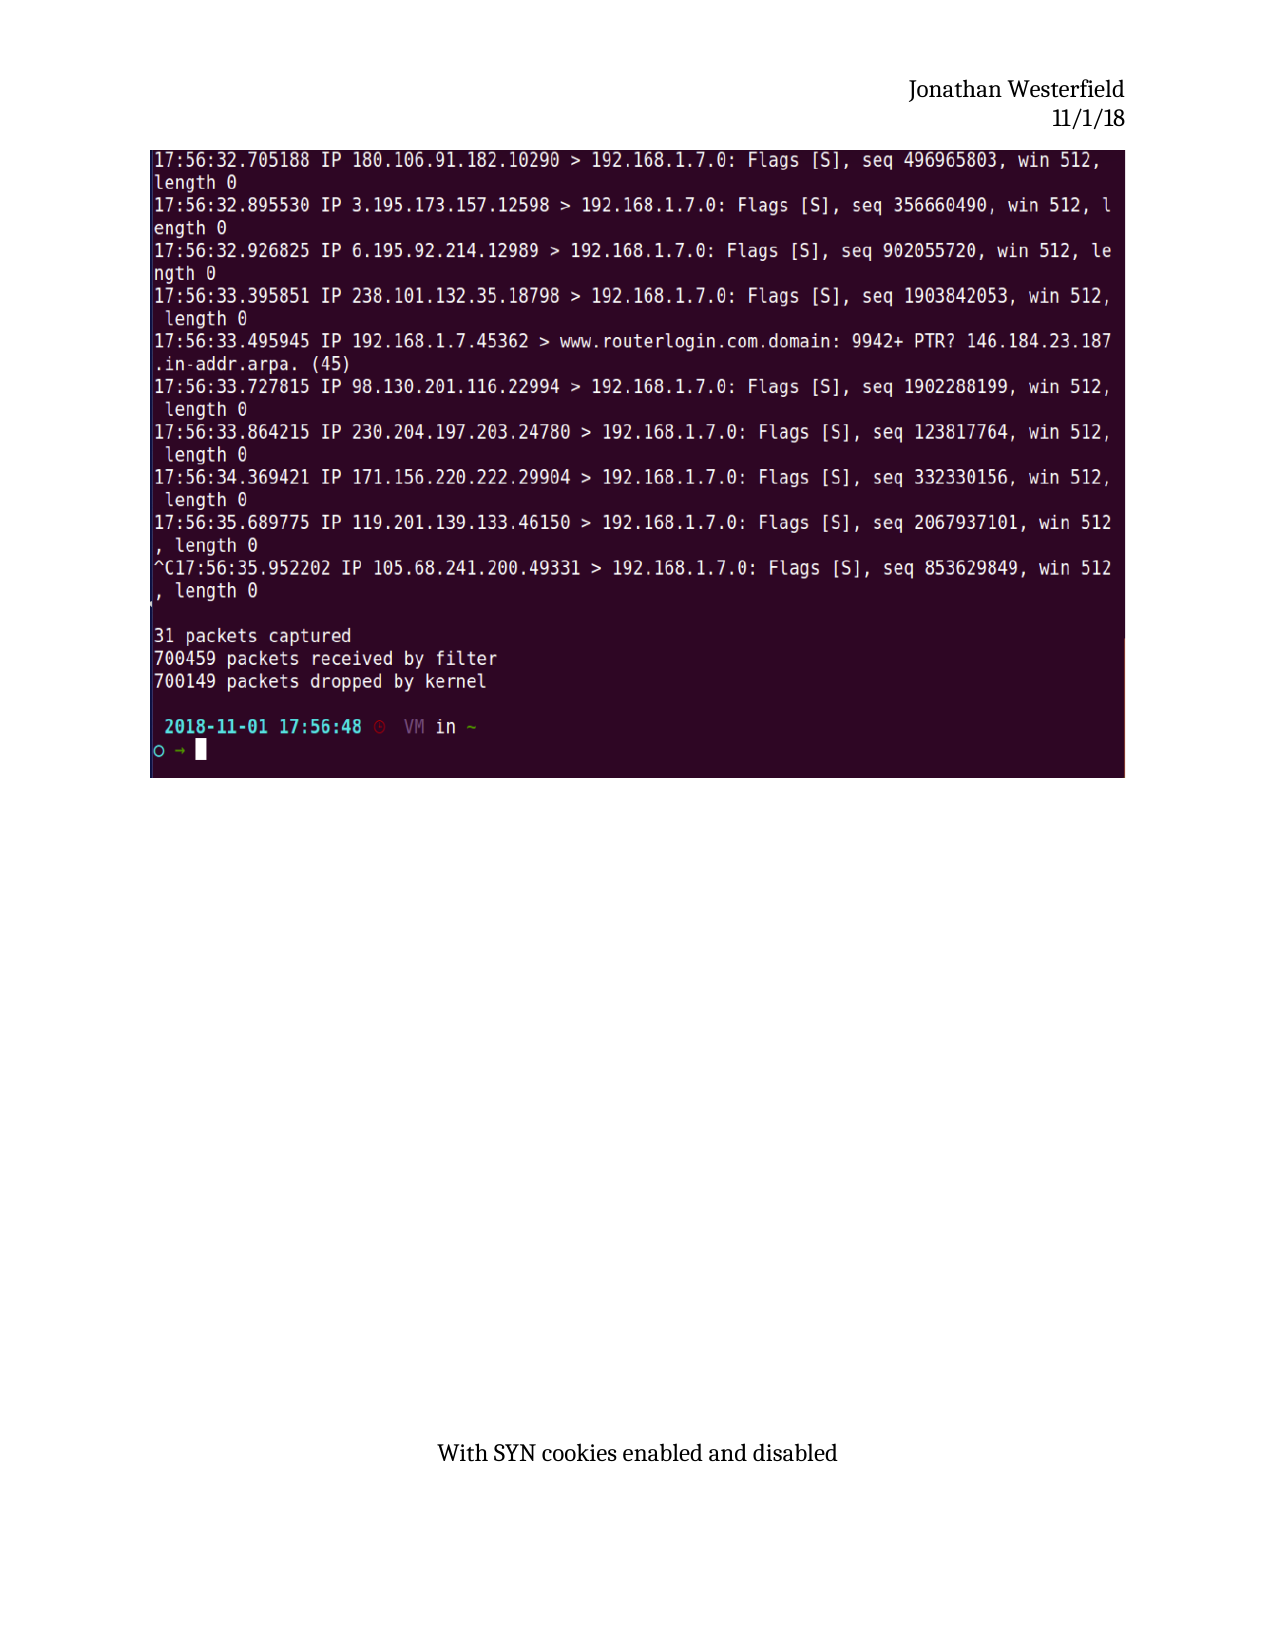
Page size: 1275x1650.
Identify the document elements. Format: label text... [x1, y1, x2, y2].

text With SYN cookies enabled and disabled [150, 1439, 1125, 1467]
picture [150, 150, 1125, 778]
